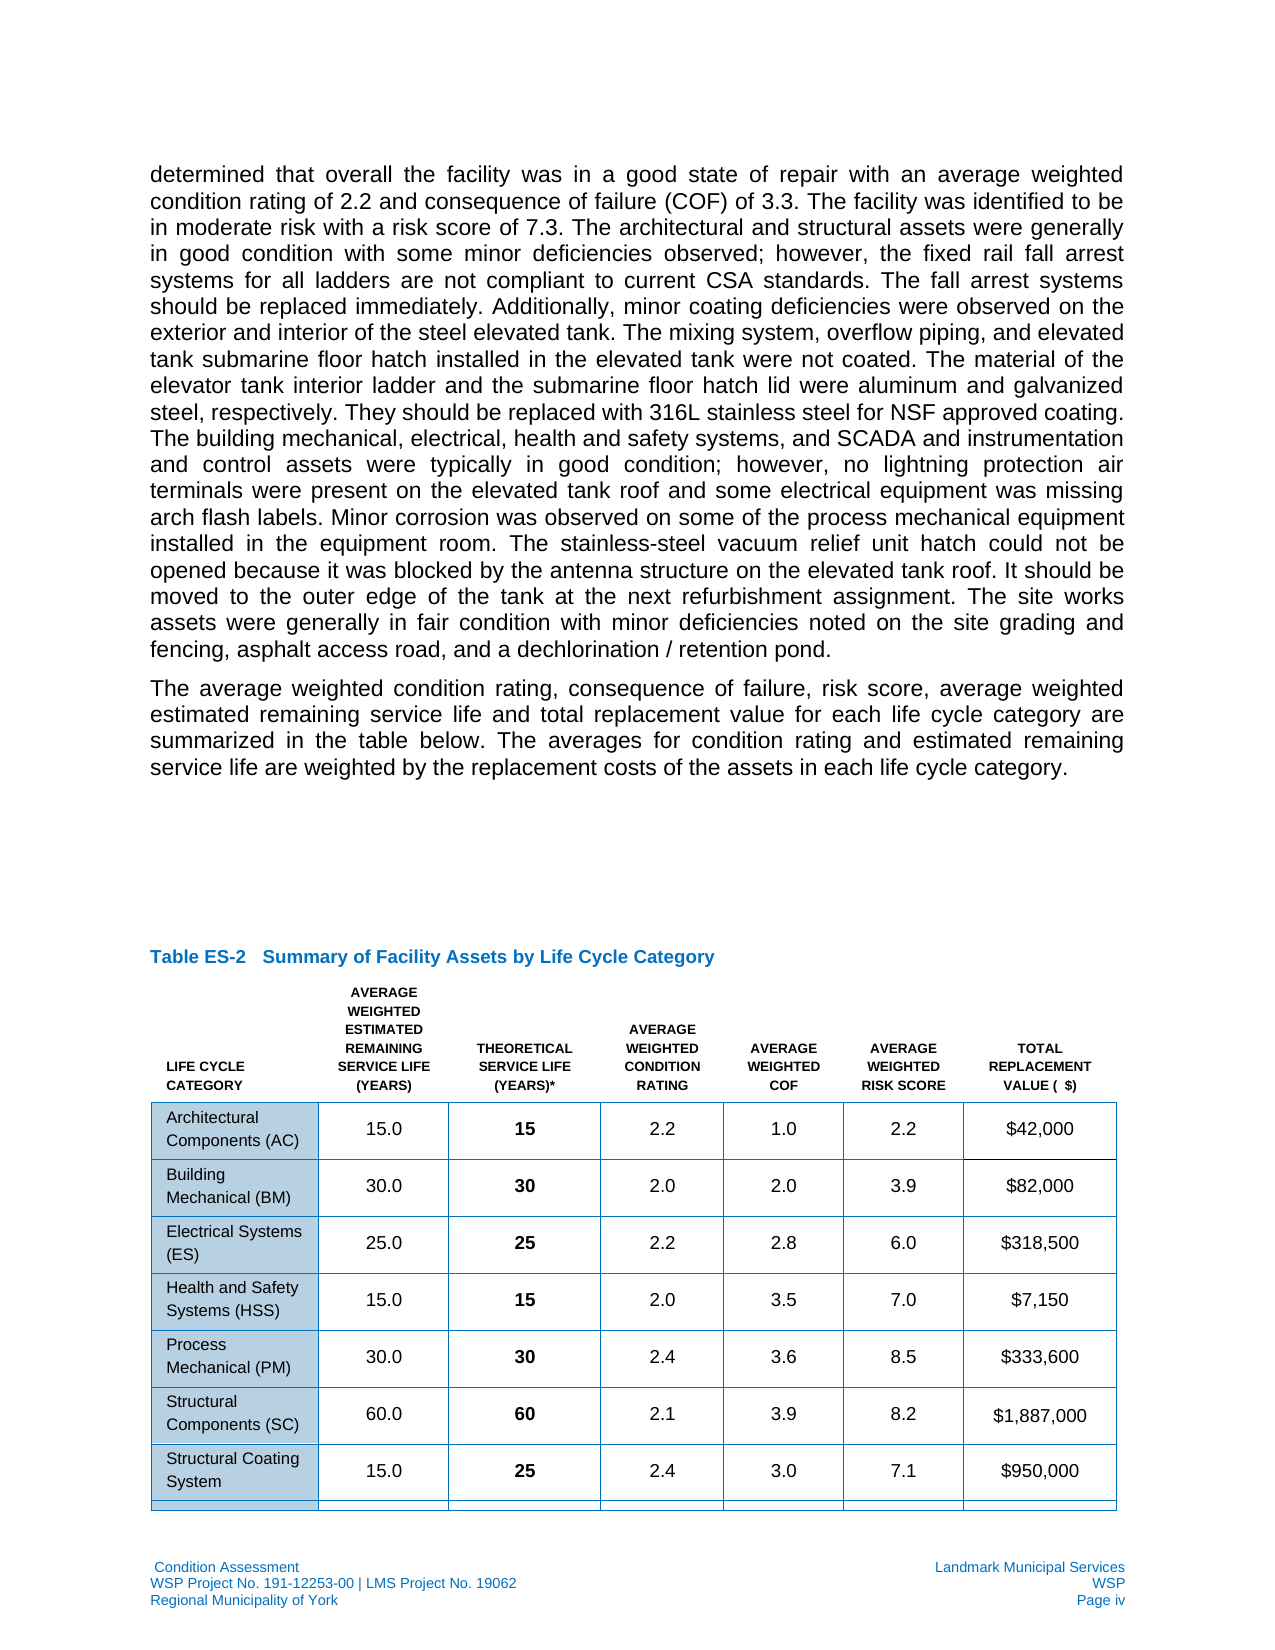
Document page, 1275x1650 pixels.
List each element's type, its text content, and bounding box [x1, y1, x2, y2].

table_header AVERAGE WEIGHTED Risk Score [843, 980, 964, 1102]
table_header AVERAGE WEIGHTED CONDITION RATING [601, 980, 724, 1102]
table_cell 25.0 [319, 1217, 448, 1273]
table_cell 15.0 [319, 1445, 448, 1500]
table_cell 15 [449, 1103, 600, 1159]
table_cell Health and Safety Systems (HSS) [152, 1274, 318, 1330]
table_cell 30 [449, 1160, 600, 1216]
table_cell $333,600 [964, 1331, 1116, 1387]
table_cell 2.4 [601, 1445, 723, 1500]
table_cell Building Mechanical (BM) [152, 1160, 318, 1216]
table_cell 3.9 [844, 1160, 963, 1216]
table_cell 2.4 [601, 1331, 723, 1387]
table_cell 8.2 [844, 1388, 963, 1443]
table_cell 7.1 [844, 1445, 963, 1500]
table_cell Structural Coating System [152, 1445, 318, 1500]
table_cell $950,000 [964, 1445, 1116, 1500]
table_cell 3.0 [724, 1445, 843, 1500]
table_cell 15 [449, 1274, 600, 1330]
table_cell Electrical Systems (ES) [152, 1217, 318, 1273]
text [150, 161, 1125, 662]
table_cell $7,150 [964, 1274, 1116, 1330]
table_cell 25 [449, 1445, 600, 1500]
table_cell 2.0 [601, 1160, 723, 1216]
table_cell 7.0 [844, 1274, 963, 1330]
table_cell 30.0 [319, 1331, 448, 1387]
table_cell 2.0 [724, 1160, 843, 1216]
text The average weighted condition rating, consequence of failure, risk score, average weighted estimated remaining service life and total replacement value for each life cycle category are summarized in the table below. The averages for condition rating and estimated remaining service life are weighted by the replacement costs of the assets in each life cycle category. [150, 674, 1125, 780]
table_cell 15.0 [319, 1274, 448, 1330]
table_header LIFE CYCLE CATEGORY [151, 980, 319, 1102]
table_cell 60 [449, 1388, 600, 1443]
table_cell $82,000 [964, 1160, 1116, 1216]
table_cell 3.6 [724, 1331, 843, 1387]
table_cell 2.0 [601, 1274, 723, 1330]
table_cell 2.2 [601, 1217, 723, 1273]
table_cell Architectural Components (AC) [152, 1103, 318, 1159]
table_cell 30 [449, 1331, 600, 1387]
table_cell $42,000 [964, 1103, 1116, 1159]
table_header AVERAGE WEIGHTED ESTIMATED REMAINING SERVICE LIFE (YEARS) [319, 980, 449, 1102]
table_cell $1,887,000 [964, 1388, 1116, 1443]
table_cell 8.5 [844, 1331, 963, 1387]
table_cell 2.2 [601, 1103, 723, 1159]
table_cell 60.0 [319, 1388, 448, 1443]
table_cell 6.0 [844, 1217, 963, 1273]
table_header AVERAGE WEIGHTED cof [724, 980, 843, 1102]
table_header TOTAL REPLACEMENT VALUE ( $) [964, 980, 1116, 1102]
text Table ES-2 Summary of Facility Assets by Life Cycle Category [150, 946, 1125, 968]
table_cell 25 [449, 1217, 600, 1273]
table_cell Structural Components (SC) [152, 1388, 318, 1443]
table_cell $318,500 [964, 1217, 1116, 1273]
table_cell 1.0 [724, 1103, 843, 1159]
table_cell 30.0 [319, 1160, 448, 1216]
table_cell 2.8 [724, 1217, 843, 1273]
table_cell 3.5 [724, 1274, 843, 1330]
table_cell Process Mechanical (PM) [152, 1331, 318, 1387]
table_cell 15.0 [319, 1103, 448, 1159]
table_cell 2.2 [844, 1103, 963, 1159]
table_cell 3.9 [724, 1388, 843, 1443]
table_header THEORETICAL SERVICE LIFE (YEARS)* [449, 980, 601, 1102]
table_cell 2.1 [601, 1388, 723, 1443]
